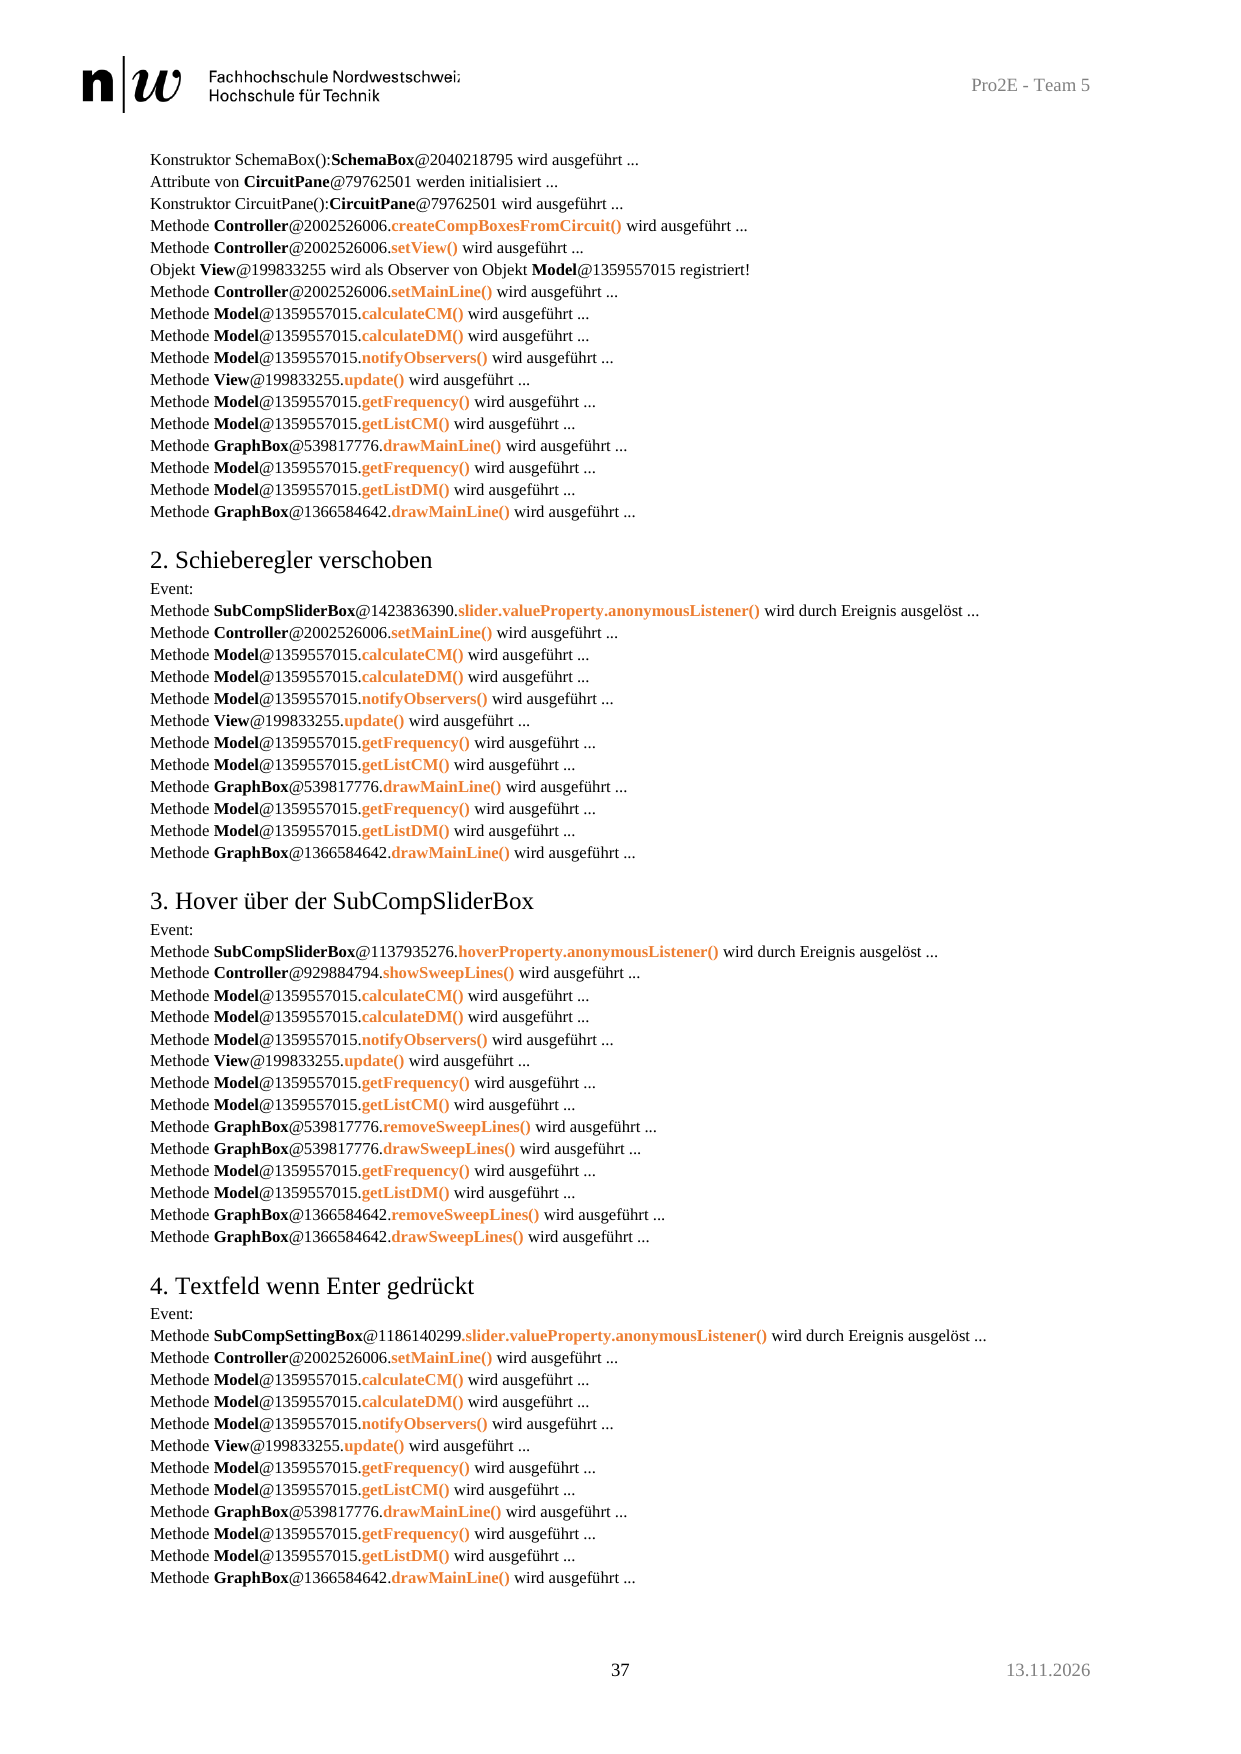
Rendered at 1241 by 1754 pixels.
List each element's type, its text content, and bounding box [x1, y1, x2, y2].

text Methode Controller@929884794.showSweepLines() wird ausgeführt ... [150, 963, 1090, 982]
text 2. Schieberegler verschoben [150, 546, 1090, 574]
text 4. Textfeld wenn Enter gedrückt [150, 1271, 1090, 1300]
text Methode SubCompSliderBox@1137935276.hoverProperty.anonymousListener() wird durch Ereignis ausgelöst ... [150, 941, 1090, 961]
text Methode View@199833255.update() wird ausgeführt ... [150, 711, 1090, 730]
text Methode Model@1359557015.getFrequency() wird ausgeführt ... [150, 1458, 1090, 1477]
text Methode Model@1359557015.notifyObservers() wird ausgeführt ... [150, 1029, 1090, 1048]
text Methode Model@1359557015.getListDM() wird ausgeführt ... [150, 1183, 1090, 1202]
text Event: [150, 919, 1090, 938]
text Methode Model@1359557015.getFrequency() wird ausgeführt ... [150, 732, 1090, 752]
text Methode GraphBox@1366584642.drawMainLine() wird ausgeführt ... [150, 502, 1090, 521]
text Methode Model@1359557015.getFrequency() wird ausgeführt ... [150, 798, 1090, 818]
text 3. Hover über der SubCompSliderBox [150, 886, 1090, 915]
text Methode GraphBox@1366584642.drawMainLine() wird ausgeführt ... [150, 842, 1090, 862]
text Methode Model@1359557015.calculateCM() wird ausgeführt ... [150, 985, 1090, 1004]
text Objekt View@199833255 wird als Observer von Objekt Model@1359557015 registriert! [150, 260, 1090, 279]
text Methode Model@1359557015.calculateCM() wird ausgeführt ... [150, 304, 1090, 323]
text Methode Model@1359557015.getListDM() wird ausgeführt ... [150, 1546, 1090, 1565]
text Methode Model@1359557015.getFrequency() wird ausgeführt ... [150, 1073, 1090, 1092]
text Methode Model@1359557015.getListCM() wird ausgeführt ... [150, 754, 1090, 774]
text Methode Controller@2002526006.setView() wird ausgeführt ... [150, 238, 1090, 257]
text Methode Model@1359557015.getFrequency() wird ausgeführt ... [150, 1524, 1090, 1543]
text Methode Model@1359557015.calculateDM() wird ausgeführt ... [150, 1392, 1090, 1411]
text Methode GraphBox@539817776.drawSweepLines() wird ausgeführt ... [150, 1139, 1090, 1158]
text Methode GraphBox@539817776.drawMainLine() wird ausgeführt ... [150, 436, 1090, 455]
text Methode Model@1359557015.getFrequency() wird ausgeführt ... [150, 392, 1090, 411]
text Methode Model@1359557015.calculateDM() wird ausgeführt ... [150, 326, 1090, 345]
text Event: [150, 1304, 1090, 1323]
text Methode GraphBox@1366584642.removeSweepLines() wird ausgeführt ... [150, 1205, 1090, 1224]
text Methode Controller@2002526006.setMainLine() wird ausgeführt ... [150, 623, 1090, 642]
text Methode GraphBox@539817776.drawMainLine() wird ausgeführt ... [150, 1502, 1090, 1521]
text Methode Controller@2002526006.setMainLine() wird ausgeführt ... [150, 1348, 1090, 1367]
text Methode Model@1359557015.calculateCM() wird ausgeführt ... [150, 644, 1090, 664]
picture [81, 56, 460, 113]
text Methode GraphBox@1366584642.drawSweepLines() wird ausgeführt ... [150, 1227, 1090, 1246]
text Methode Model@1359557015.notifyObservers() wird ausgeführt ... [150, 348, 1090, 367]
text Methode Model@1359557015.calculateDM() wird ausgeführt ... [150, 667, 1090, 686]
text Methode Controller@2002526006.setMainLine() wird ausgeführt ... [150, 282, 1090, 301]
text Methode GraphBox@539817776.drawMainLine() wird ausgeführt ... [150, 776, 1090, 796]
text Methode Model@1359557015.notifyObservers() wird ausgeführt ... [150, 1414, 1090, 1433]
text Methode SubCompSliderBox@1423836390.slider.valueProperty.anonymousListener() wird durch Ereignis ausgelöst ... [150, 601, 1090, 620]
text Methode View@199833255.update() wird ausgeführt ... [150, 1051, 1090, 1070]
text Event: [150, 579, 1090, 598]
text Methode Controller@2002526006.createCompBoxesFromCircuit() wird ausgeführt ... [150, 216, 1090, 235]
text Attribute von CircuitPane@79762501 werden initialisiert ... [150, 172, 1090, 191]
text Methode Model@1359557015.getFrequency() wird ausgeführt ... [150, 1161, 1090, 1180]
text Methode SubCompSettingBox@1186140299.slider.valueProperty.anonymousListener() wird durch Ereignis ausgelöst ... [150, 1326, 1090, 1345]
text Methode Model@1359557015.calculateDM() wird ausgeführt ... [150, 1007, 1090, 1026]
text Methode Model@1359557015.getListDM() wird ausgeführt ... [150, 480, 1090, 499]
text Methode GraphBox@539817776.removeSweepLines() wird ausgeführt ... [150, 1117, 1090, 1136]
text Konstruktor CircuitPane():CircuitPane@79762501 wird ausgeführt ... [150, 194, 1090, 213]
text Methode Model@1359557015.getFrequency() wird ausgeführt ... [150, 458, 1090, 477]
text Methode Model@1359557015.getListCM() wird ausgeführt ... [150, 1480, 1090, 1499]
text Methode View@199833255.update() wird ausgeführt ... [150, 1436, 1090, 1455]
text Konstruktor SchemaBox():SchemaBox@2040218795 wird ausgeführt ... [150, 150, 1090, 169]
text Methode View@199833255.update() wird ausgeführt ... [150, 370, 1090, 389]
text Methode Model@1359557015.getListDM() wird ausgeführt ... [150, 820, 1090, 839]
text Methode Model@1359557015.notifyObservers() wird ausgeführt ... [150, 688, 1090, 708]
text Methode Model@1359557015.getListCM() wird ausgeführt ... [150, 1095, 1090, 1114]
text Methode Model@1359557015.calculateCM() wird ausgeführt ... [150, 1370, 1090, 1389]
text Methode GraphBox@1366584642.drawMainLine() wird ausgeführt ... [150, 1568, 1090, 1587]
text Methode Model@1359557015.getListCM() wird ausgeführt ... [150, 414, 1090, 433]
